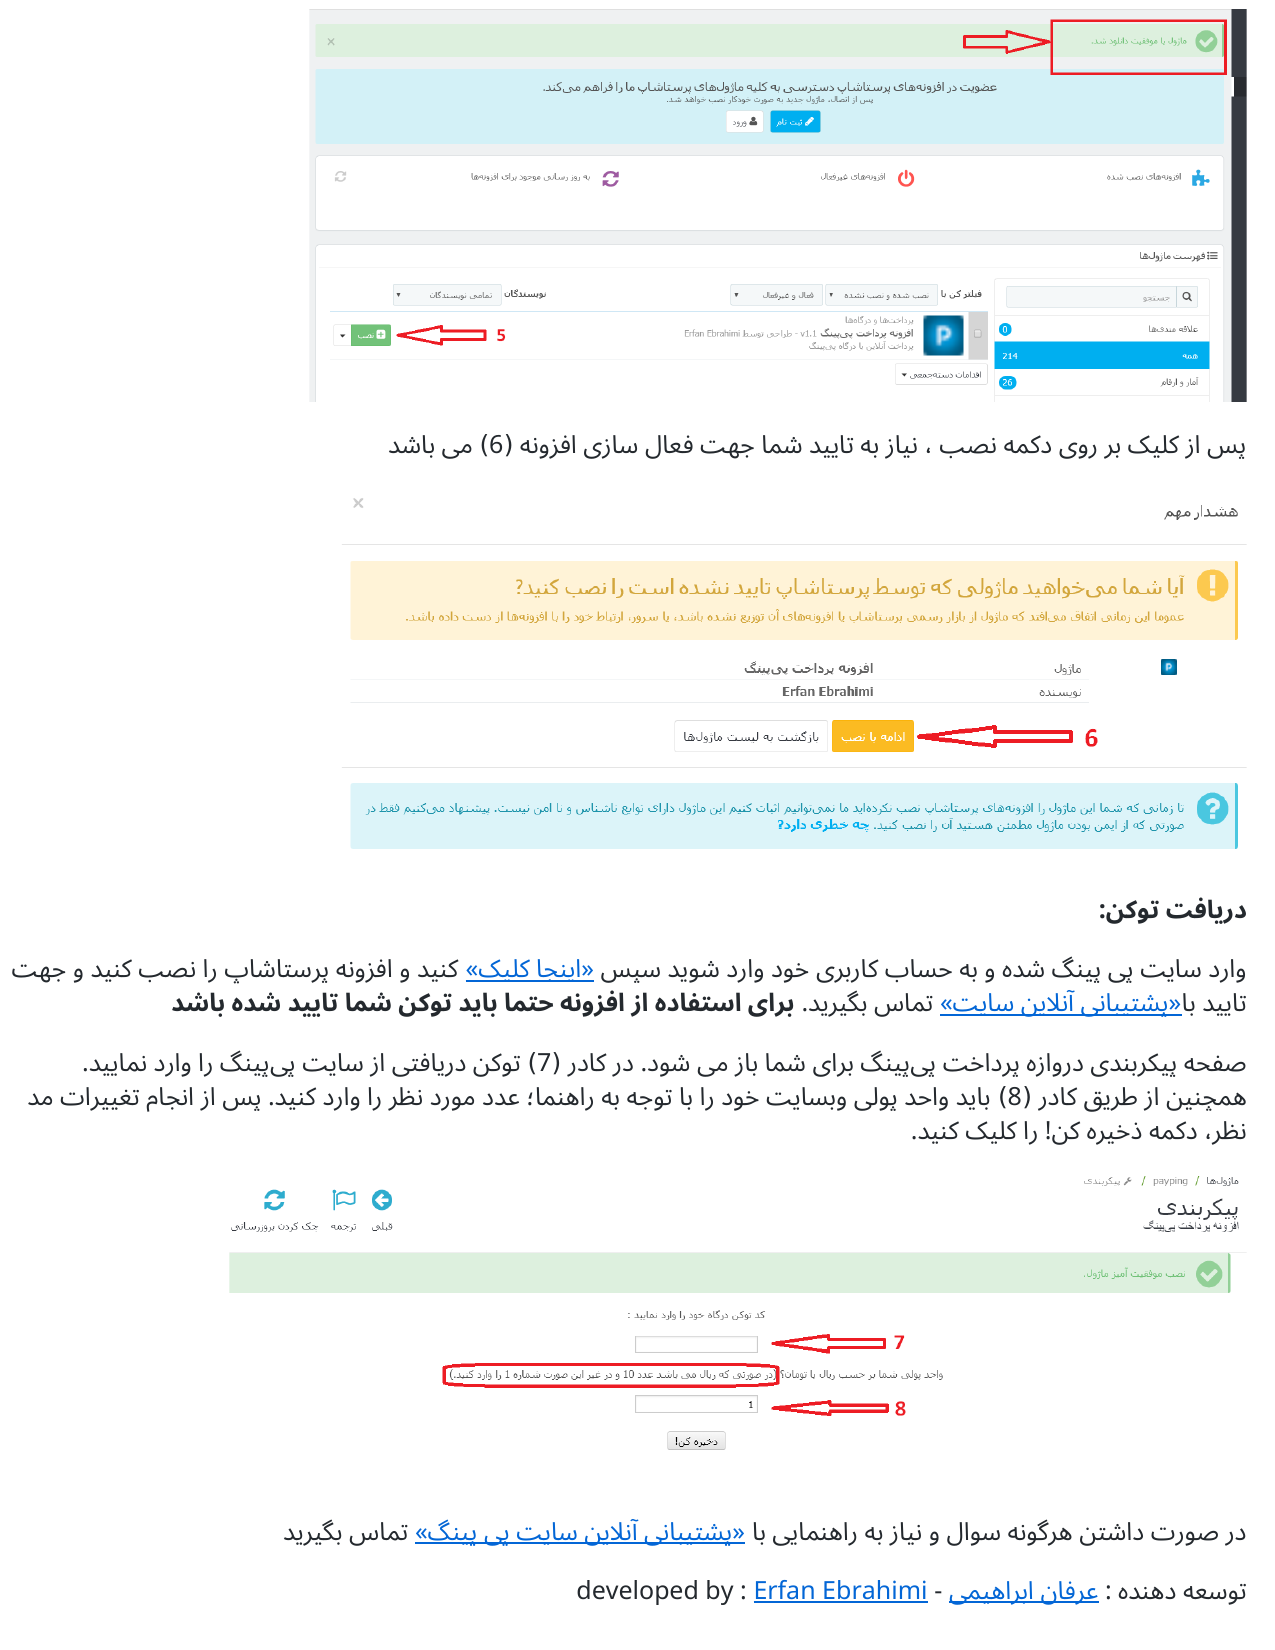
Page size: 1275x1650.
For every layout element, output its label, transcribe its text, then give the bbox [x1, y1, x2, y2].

text وارد سایت پی پینگ شده و به حساب کاربری خود وارد شوید سپس «اینجا کلیک» کنید و افزونه پرستاشاپ را نصب کنید و جهت تایید با«پشتیبانی آنلاین سایت» تماس بگیرید. برای استفاده از افزونه حتما باید توکن شما تایید شده باشد [9, 951, 1247, 1019]
text صفحه پیکربندی دروازه پرداخت پی‌پینگ برای شما باز می شود. در کادر (7) توکن دریافتی از سایت پی‌پینگ را وارد نمایید. همچنین از طریق کادر (8) باید واحد پولی وبسایت خود را با توجه به راهنما؛ عدد مورد نظر را وارد کنید. پس از انجام تغییرات مد نظر، دکمه ذخیره کن! را کلیک کنید. [9, 1044, 1247, 1146]
subtitle دریافت توکن: [9, 892, 1247, 926]
text در صورت داشتن هرگونه سوال و نیاز به راهنمایی با «پشتیبانی آنلاین سایت پی پینگ» تماس بگیرید [9, 1513, 1247, 1548]
picture [229, 1171, 1247, 1489]
picture [309, 9, 1247, 402]
picture [341, 485, 1247, 855]
text توسعه دهنده : عرفان ابراهیمی - developed by : Erfan Ebrahimi [9, 1573, 1247, 1607]
text پس از کلیک بر روی دکمه نصب ، نیاز به تایید شما جهت فعال سازی افزونه (6) می باشد [9, 427, 1247, 461]
